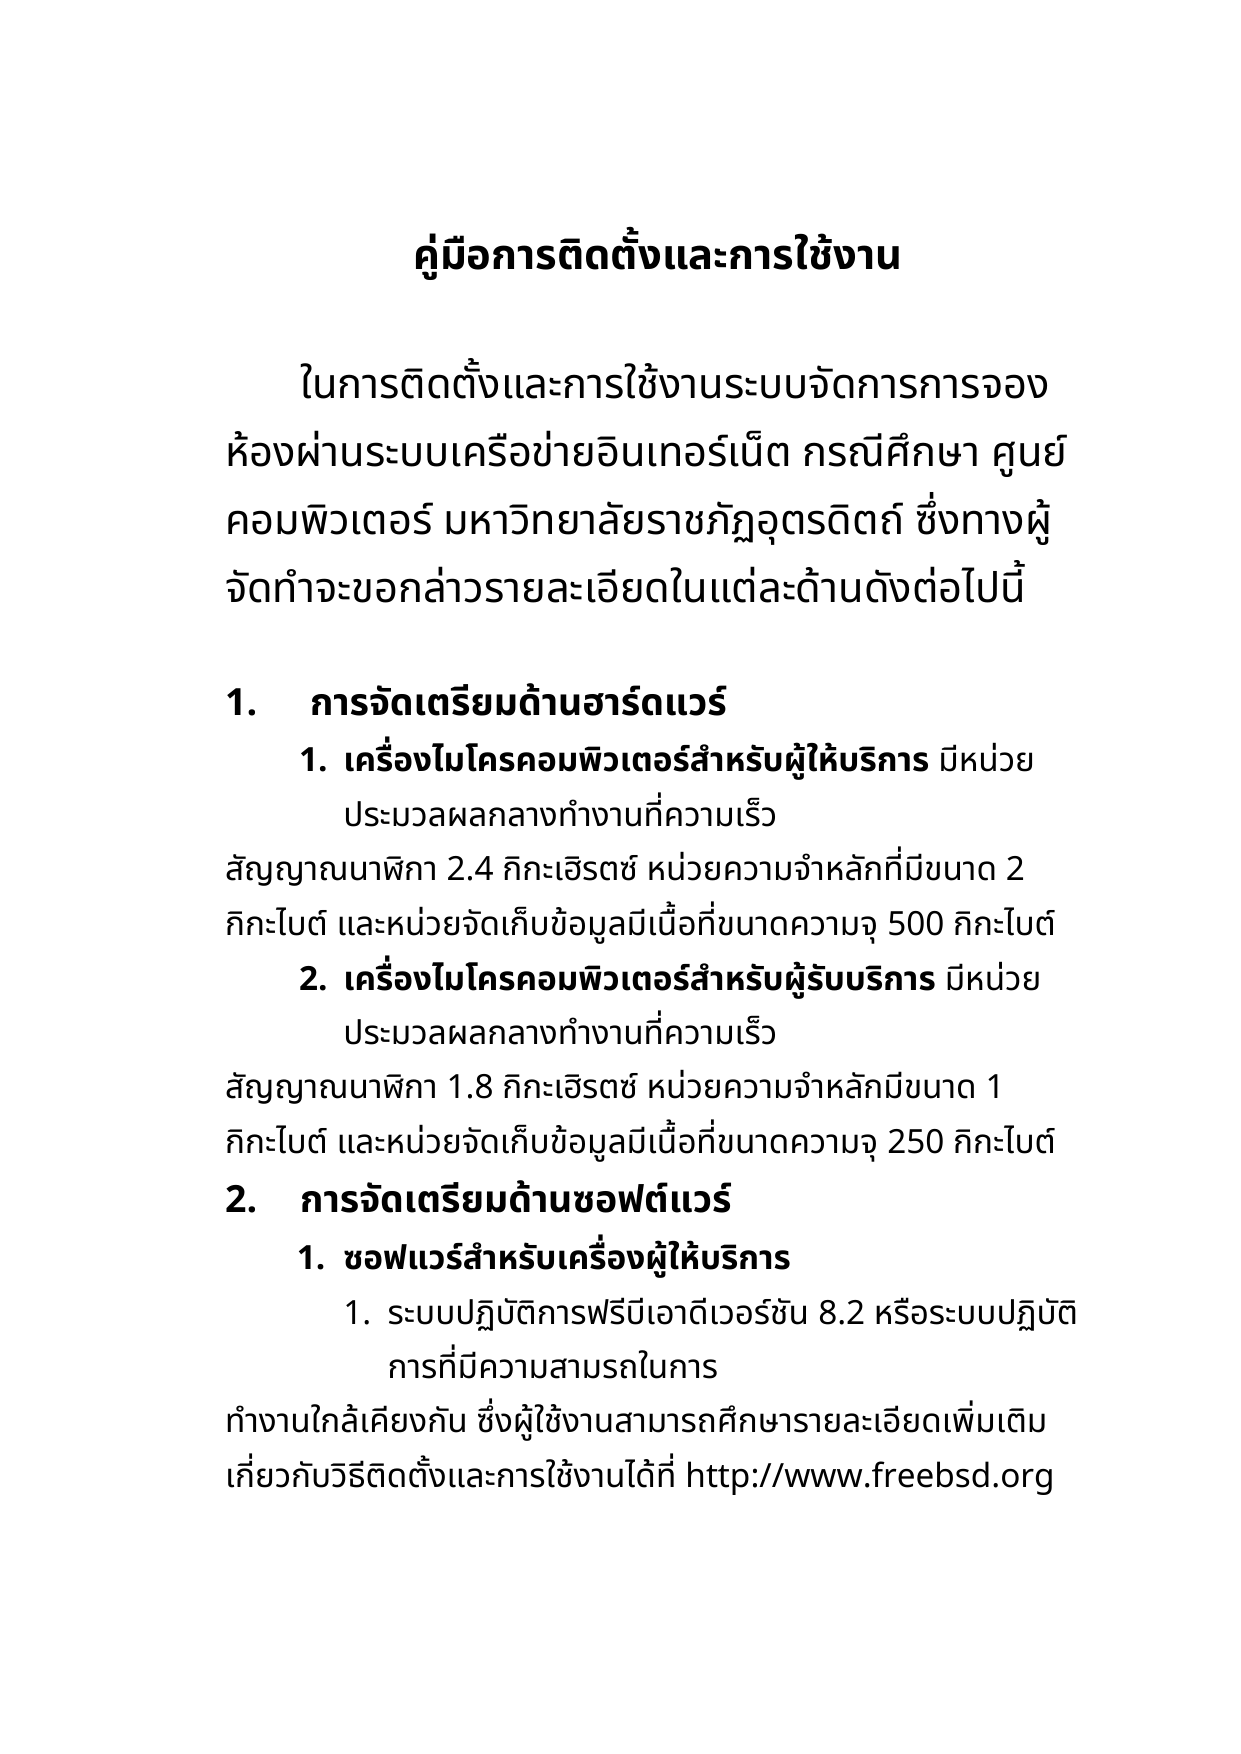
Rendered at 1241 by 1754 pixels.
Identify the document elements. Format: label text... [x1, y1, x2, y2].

text ทำงานใกล้เคียงกัน ซึ่งผู้ใช้งานสามารถศึกษารายละเอียดเพิ่มเติมเกี่ยวกับวิธีติดตั้งและการใช้งานได้ที่ http://www.freebsd.org [225, 1397, 1090, 1502]
list ซอฟแวร์สำหรับเครื่องผู้ให้บริการ [297, 1234, 1090, 1284]
list เครื่องไมโครคอมพิวเตอร์สำหรับผู้รับบริการ มีหน่วยประมวลผลกลางทำงานที่ความเร็ว [299, 954, 1090, 1059]
list การจัดเตรียมด้านซอฟต์แวร์ [225, 1172, 1090, 1229]
list การจัดเตรียมด้านฮาร์ดแวร์ [225, 675, 1090, 732]
text สัญญาณนาฬิกา 2.4 กิกะเฮิรตซ์ หน่วยความจำหลักที่มีขนาด 2 กิกะไบต์ และหน่วยจัดเก็บข้อมูลมีเนื้อที่ขนาดความจุ 500 กิกะไบต์ [225, 845, 1090, 950]
text ในการติดตั้งและการใช้งานระบบจัดการการจองห้องผ่านระบบเครือข่ายอินเทอร์เน็ต กรณีศึกษา ศูนย์คอมพิวเตอร์ มหาวิทยาลัยราชภัฏอุตรดิตถ์ ซึ่งทางผู้จัดทำจะขอกล่าวรายละเอียดในแต่ละด้านดังต่อไปนี้ [225, 354, 1090, 621]
text คู่มือการติดตั้งและการใช้งาน [225, 225, 1090, 288]
text สัญญาณนาฬิกา 1.8 กิกะเฮิรตซ์ หน่วยความจำหลักมีขนาด 1 กิกะไบต์ และหน่วยจัดเก็บข้อมูลมีเนื้อที่ขนาดความจุ 250 กิกะไบต์ [225, 1063, 1090, 1168]
list เครื่องไมโครคอมพิวเตอร์สำหรับผู้ให้บริการ มีหน่วยประมวลผลกลางทำงานที่ความเร็ว [299, 736, 1090, 841]
list ระบบปฏิบัติการฟรีบีเอาดีเวอร์ชัน 8.2 หรือระบบปฏิบัติการที่มีความสามรถในการ [343, 1288, 1090, 1393]
